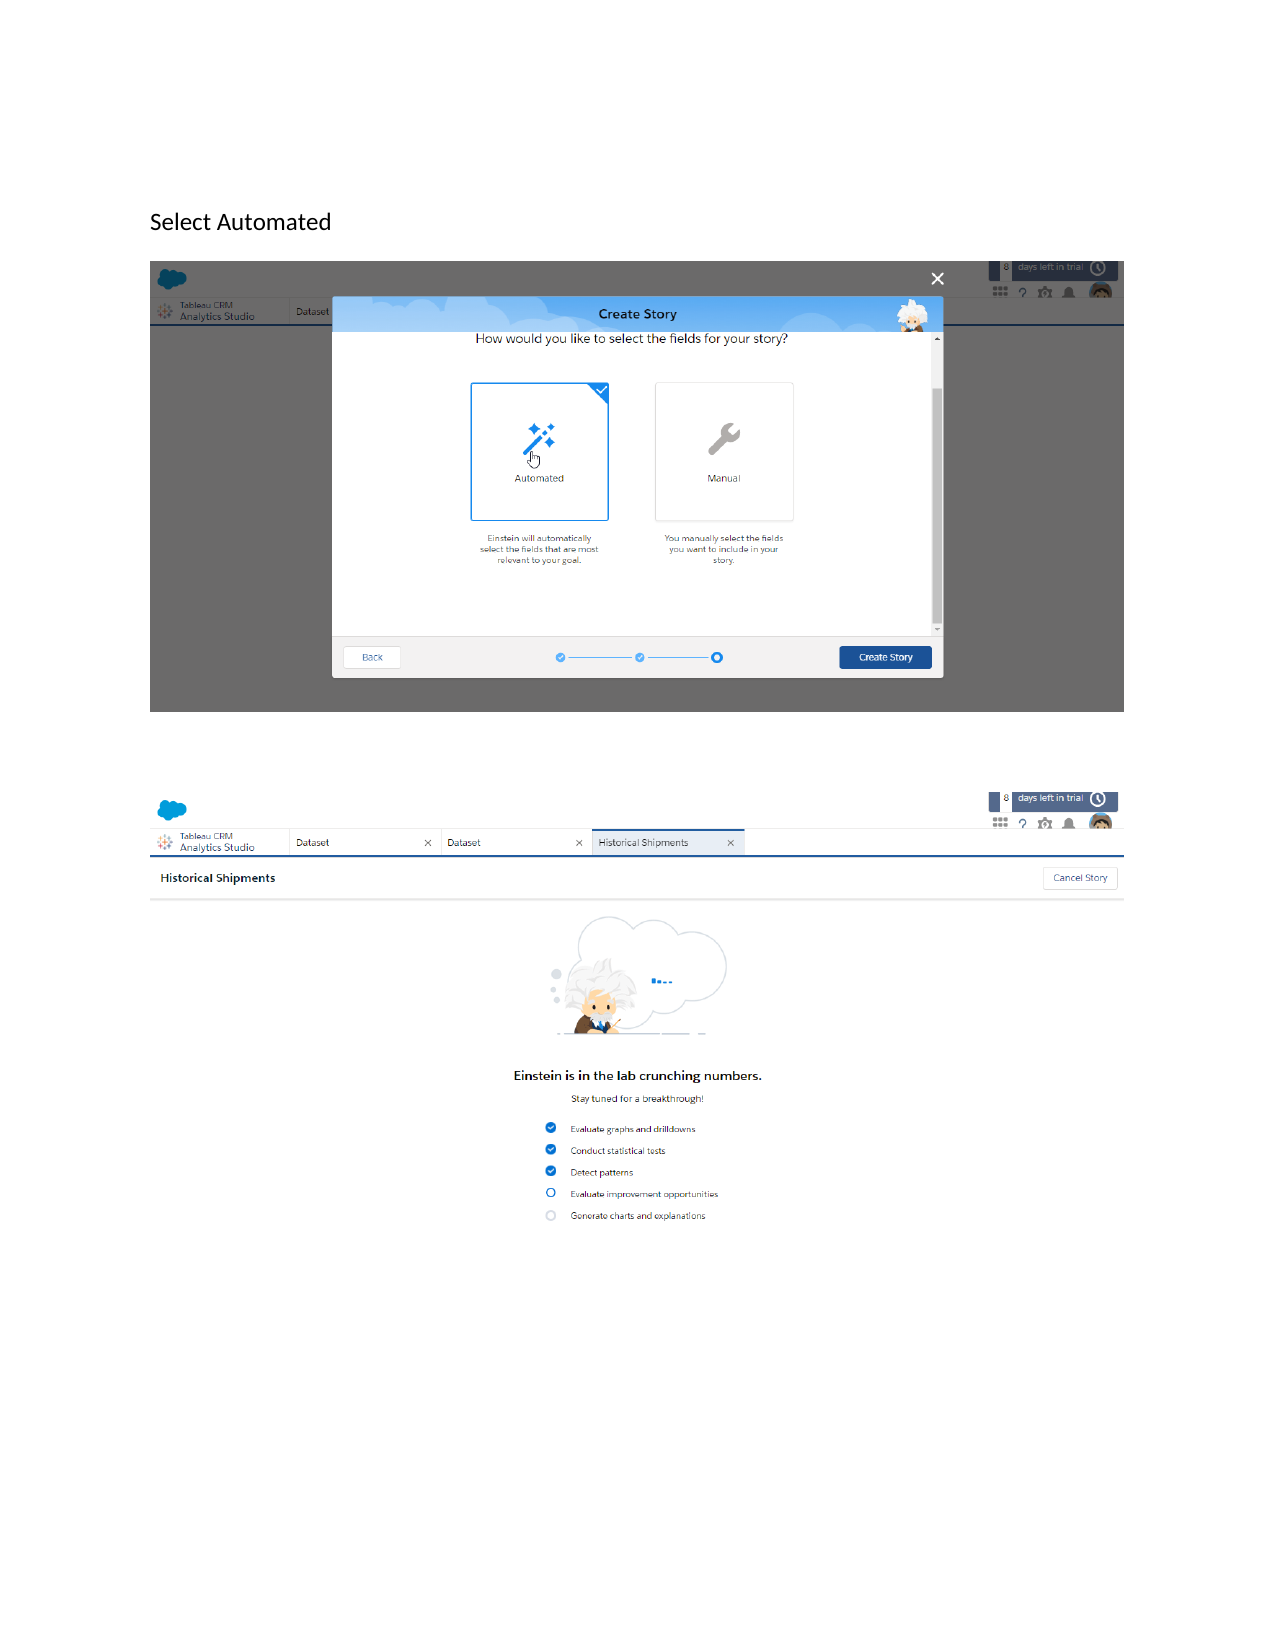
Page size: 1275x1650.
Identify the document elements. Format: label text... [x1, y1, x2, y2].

picture [150, 261, 1124, 712]
picture [150, 792, 1124, 1243]
text Select Automated [150, 206, 1125, 236]
